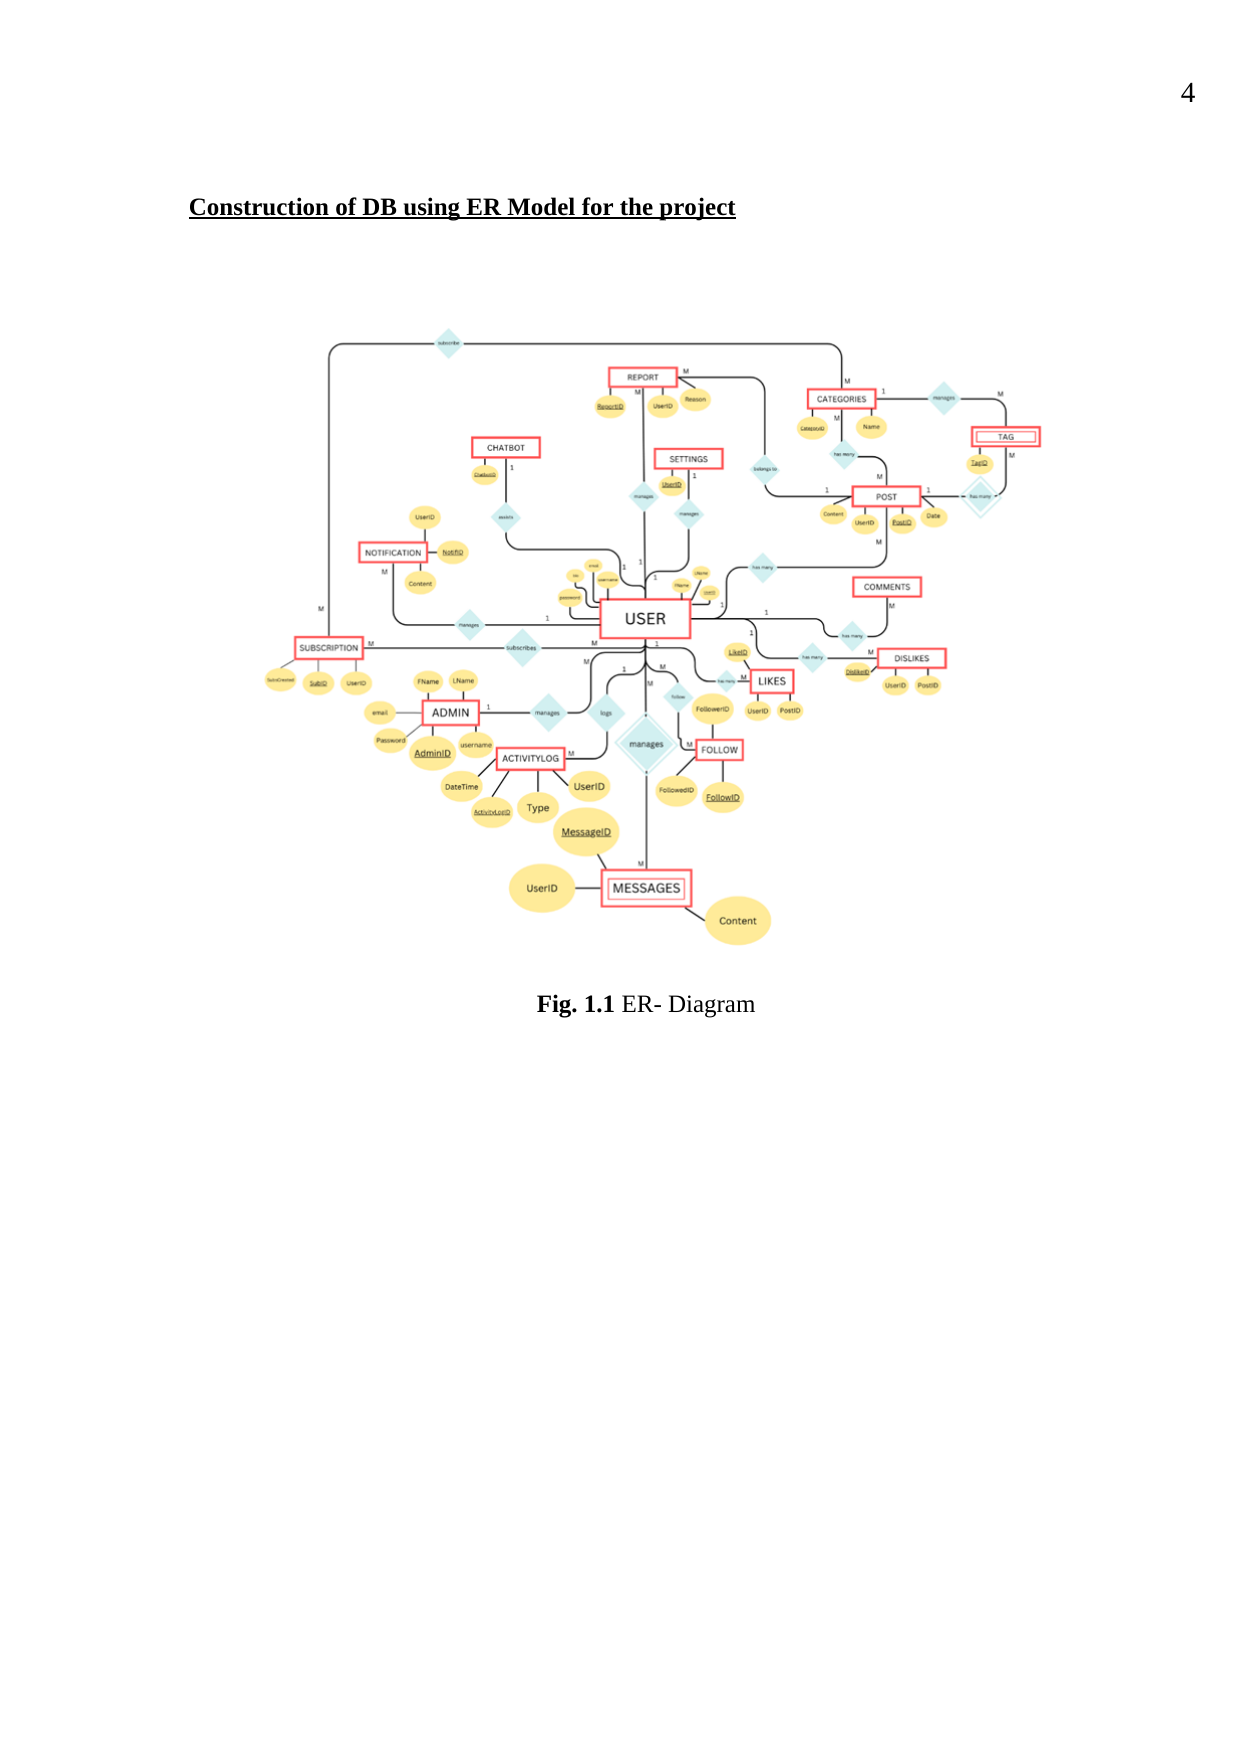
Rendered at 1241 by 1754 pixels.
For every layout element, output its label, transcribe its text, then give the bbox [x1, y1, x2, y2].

text Construction of DB using ER Model for the project [189, 192, 1143, 221]
text Fig. 1.1 ER- Diagram [148, 989, 1143, 1018]
picture [175, 286, 1118, 955]
